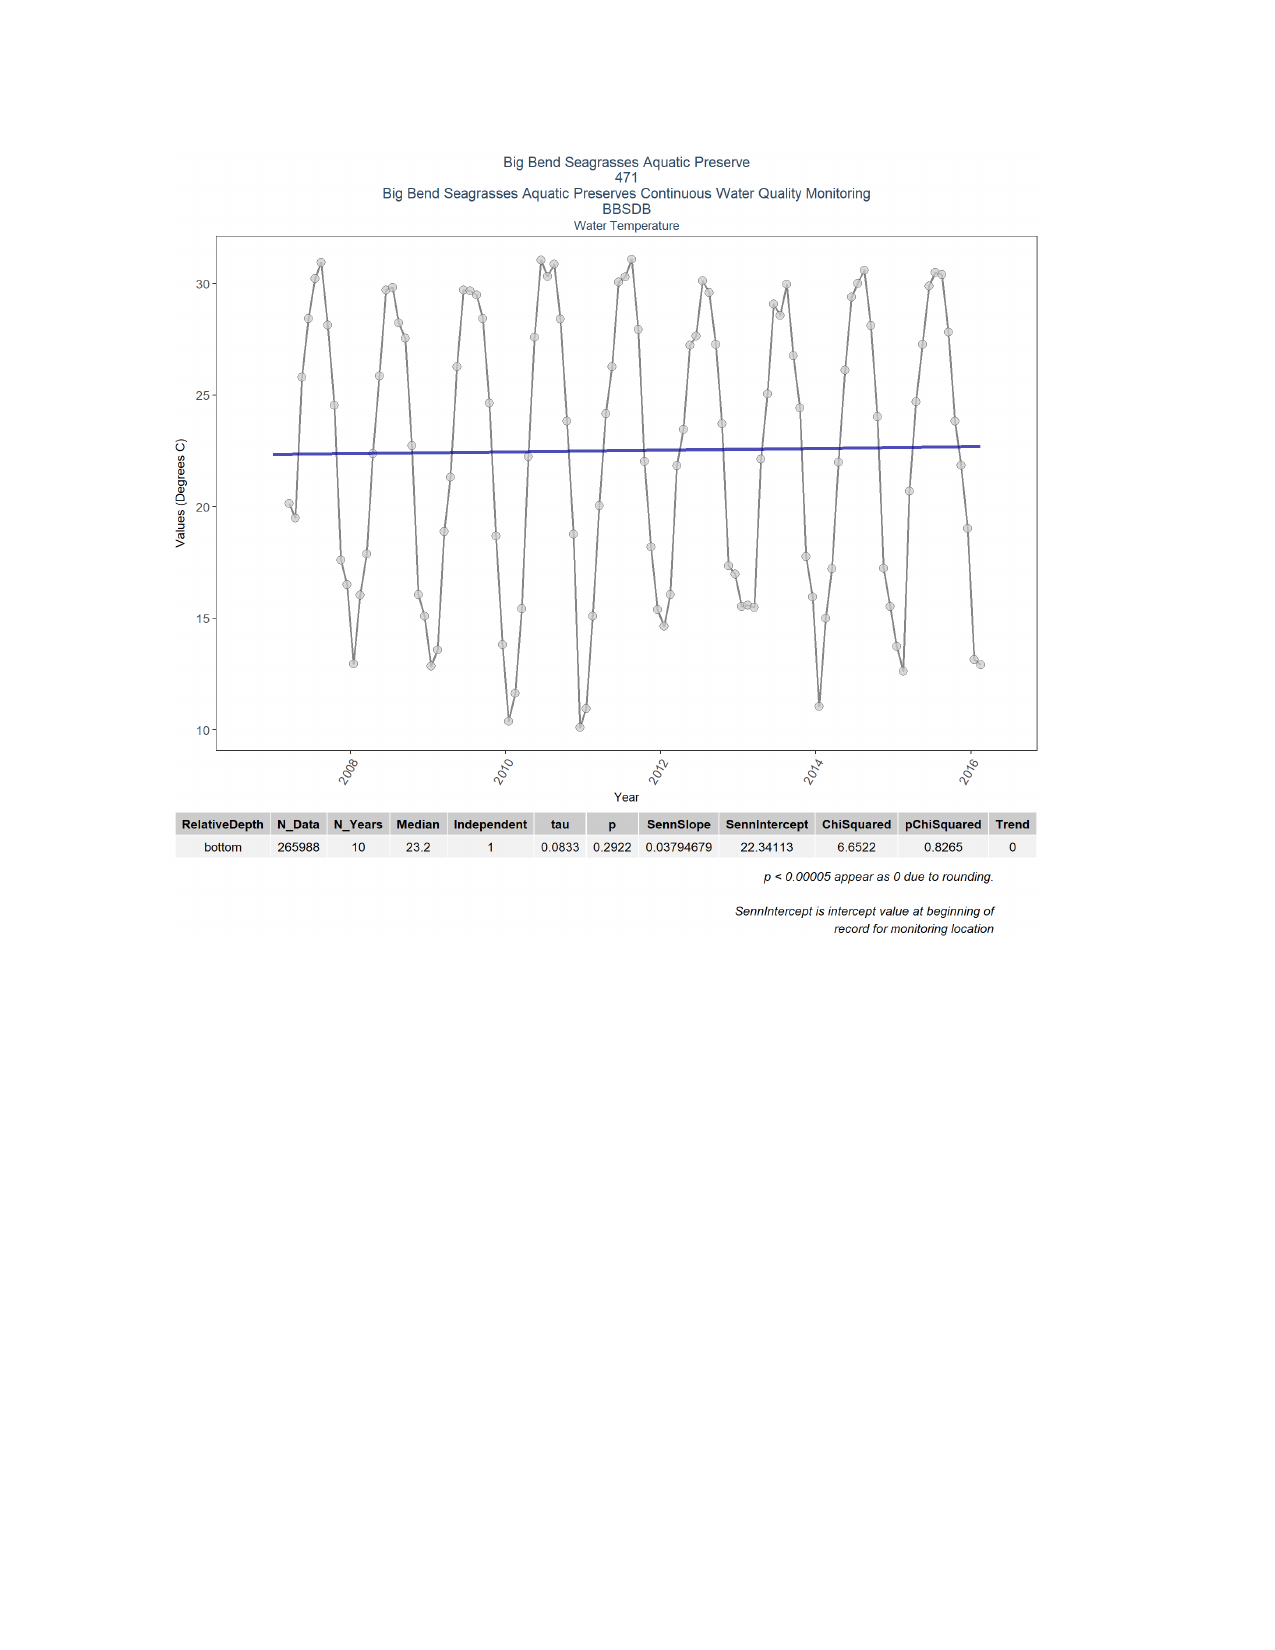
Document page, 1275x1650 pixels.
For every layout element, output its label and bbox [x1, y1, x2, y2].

picture [168, 150, 1044, 938]
